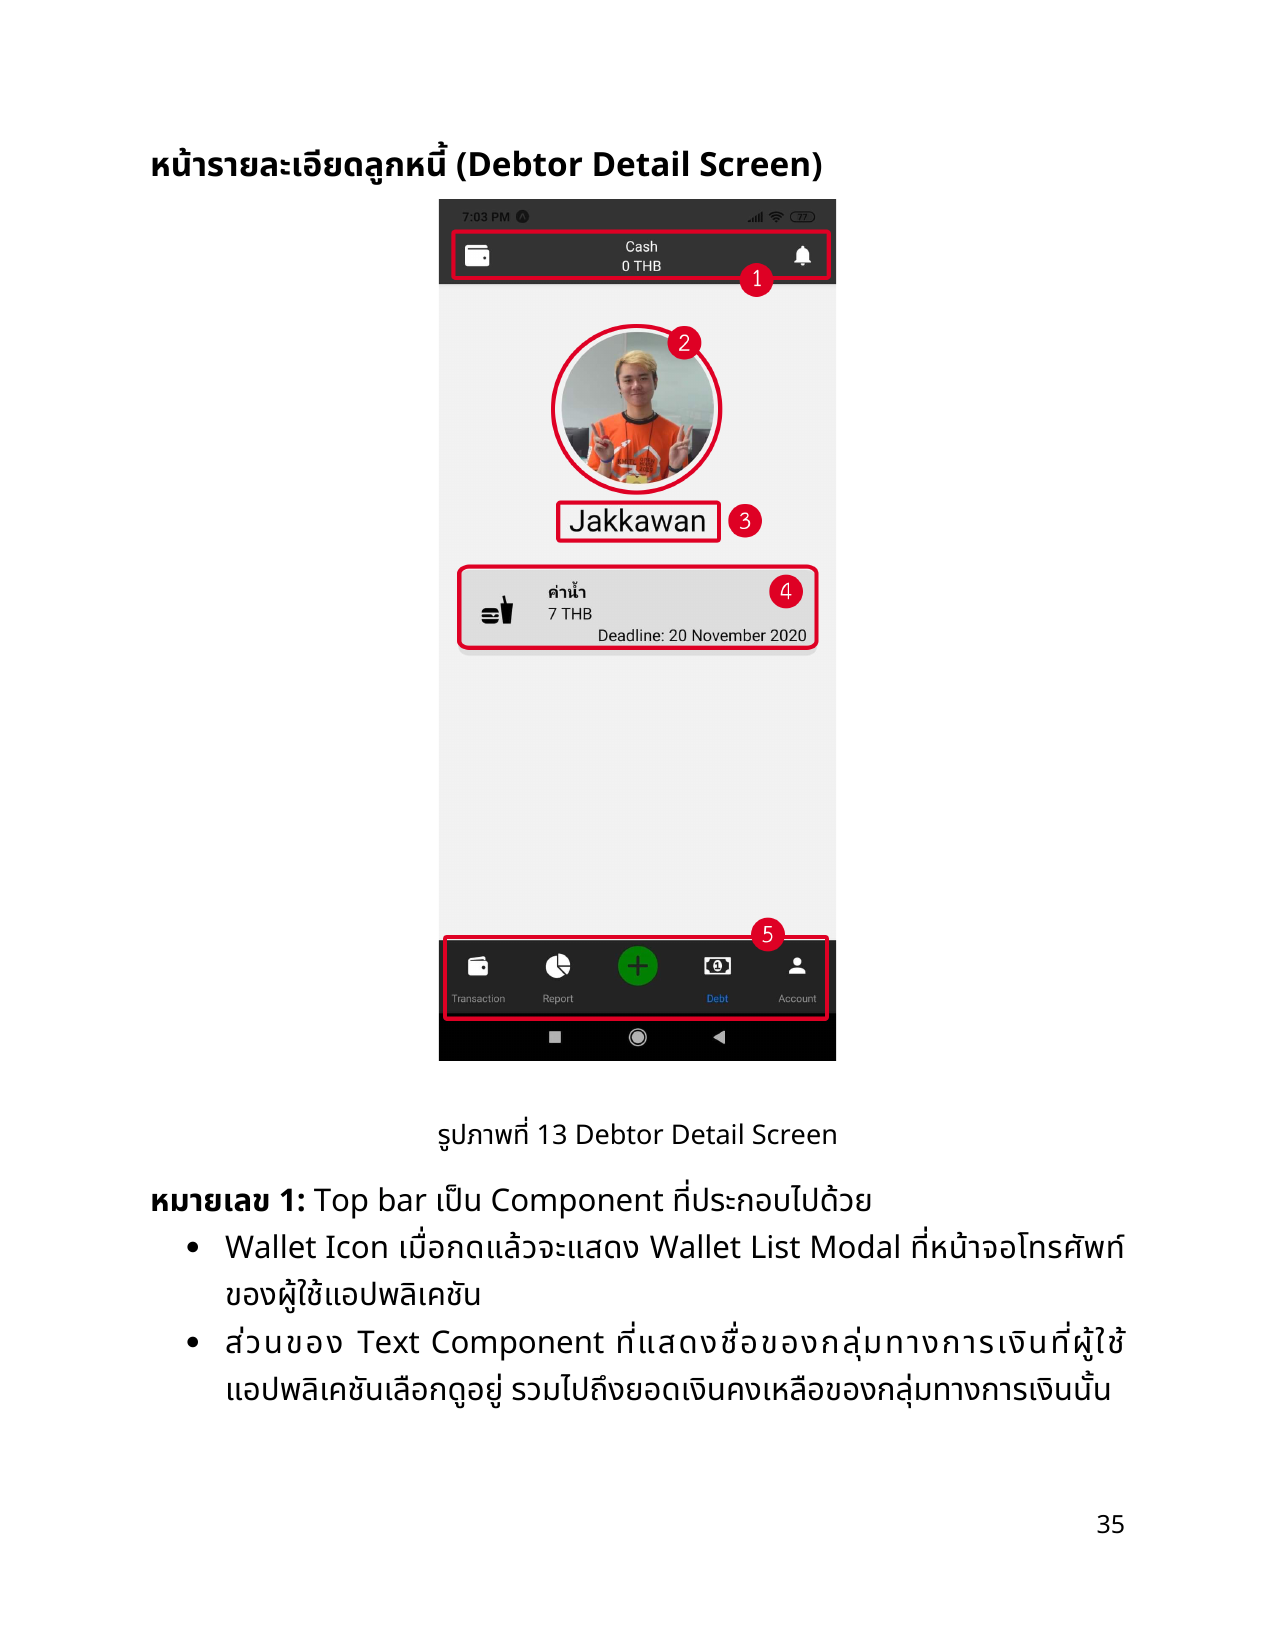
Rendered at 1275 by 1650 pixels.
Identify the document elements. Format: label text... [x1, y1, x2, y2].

picture [438, 199, 837, 1061]
subtitle หน้ารายละเอียดลูกหนี้ (Debtor Detail Screen) [150, 141, 1125, 191]
text หมายเลข 1: Top bar เป็น Component ที่ประกอบไปด้วย [150, 1177, 1125, 1225]
list Wallet Icon เมื่อกดแล้วจะแสดง Wallet List Modal ที่หน้าจอโทรศัพท์ของผู้ใช้แอปพลิเคชัน [187, 1225, 1125, 1320]
list ส่วนของ Text Component ที่แสดงชื่อของกลุ่มทางการเงินที่ผู้ใช้แอปพลิเคชันเลือกดูอยู่ รวมไปถึงยอดเงินคงเหลือของกลุ่มทางการเงินนั้น [187, 1320, 1125, 1414]
text รูปภาพที่ 13 Debtor Detail Screen [150, 1116, 1125, 1157]
